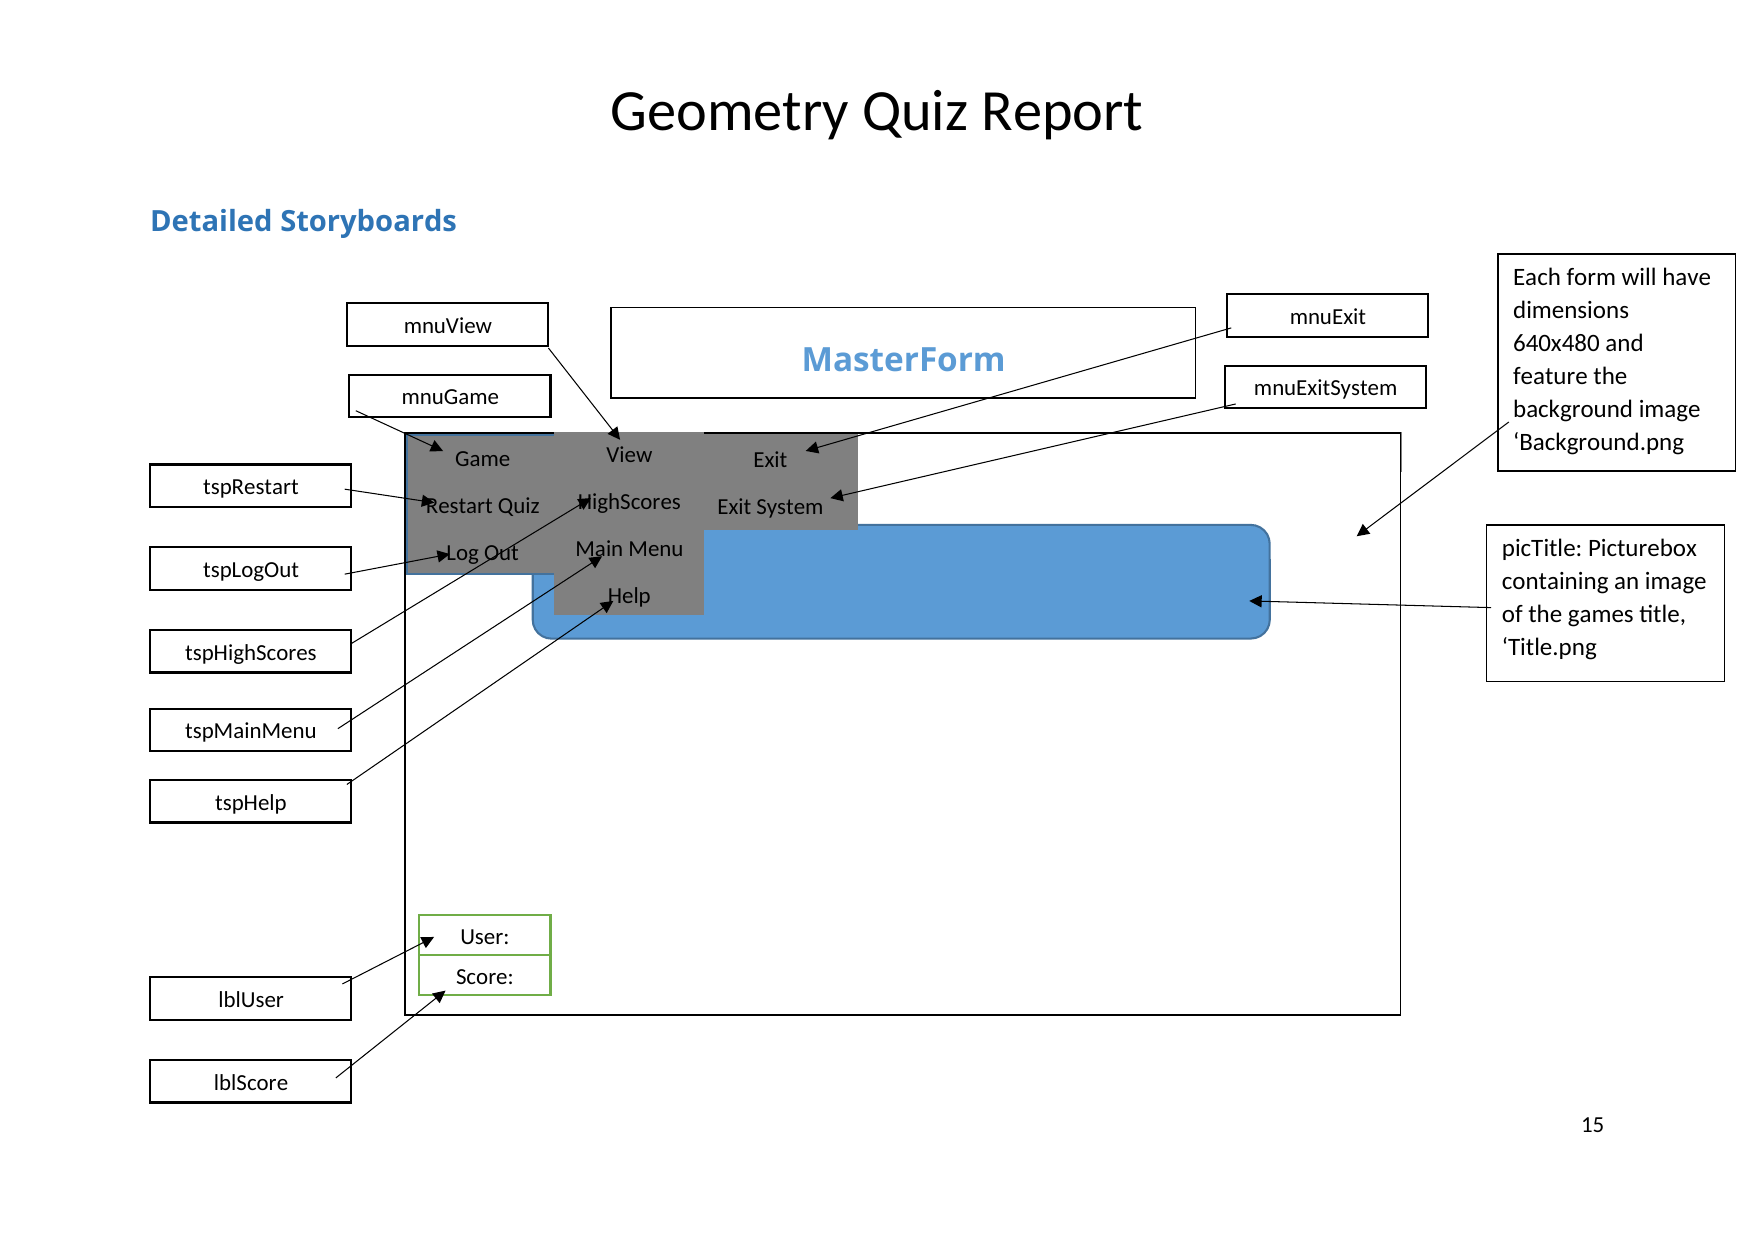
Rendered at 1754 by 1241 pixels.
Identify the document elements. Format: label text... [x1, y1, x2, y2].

subtitle Detailed Storyboards [150, 200, 1604, 240]
